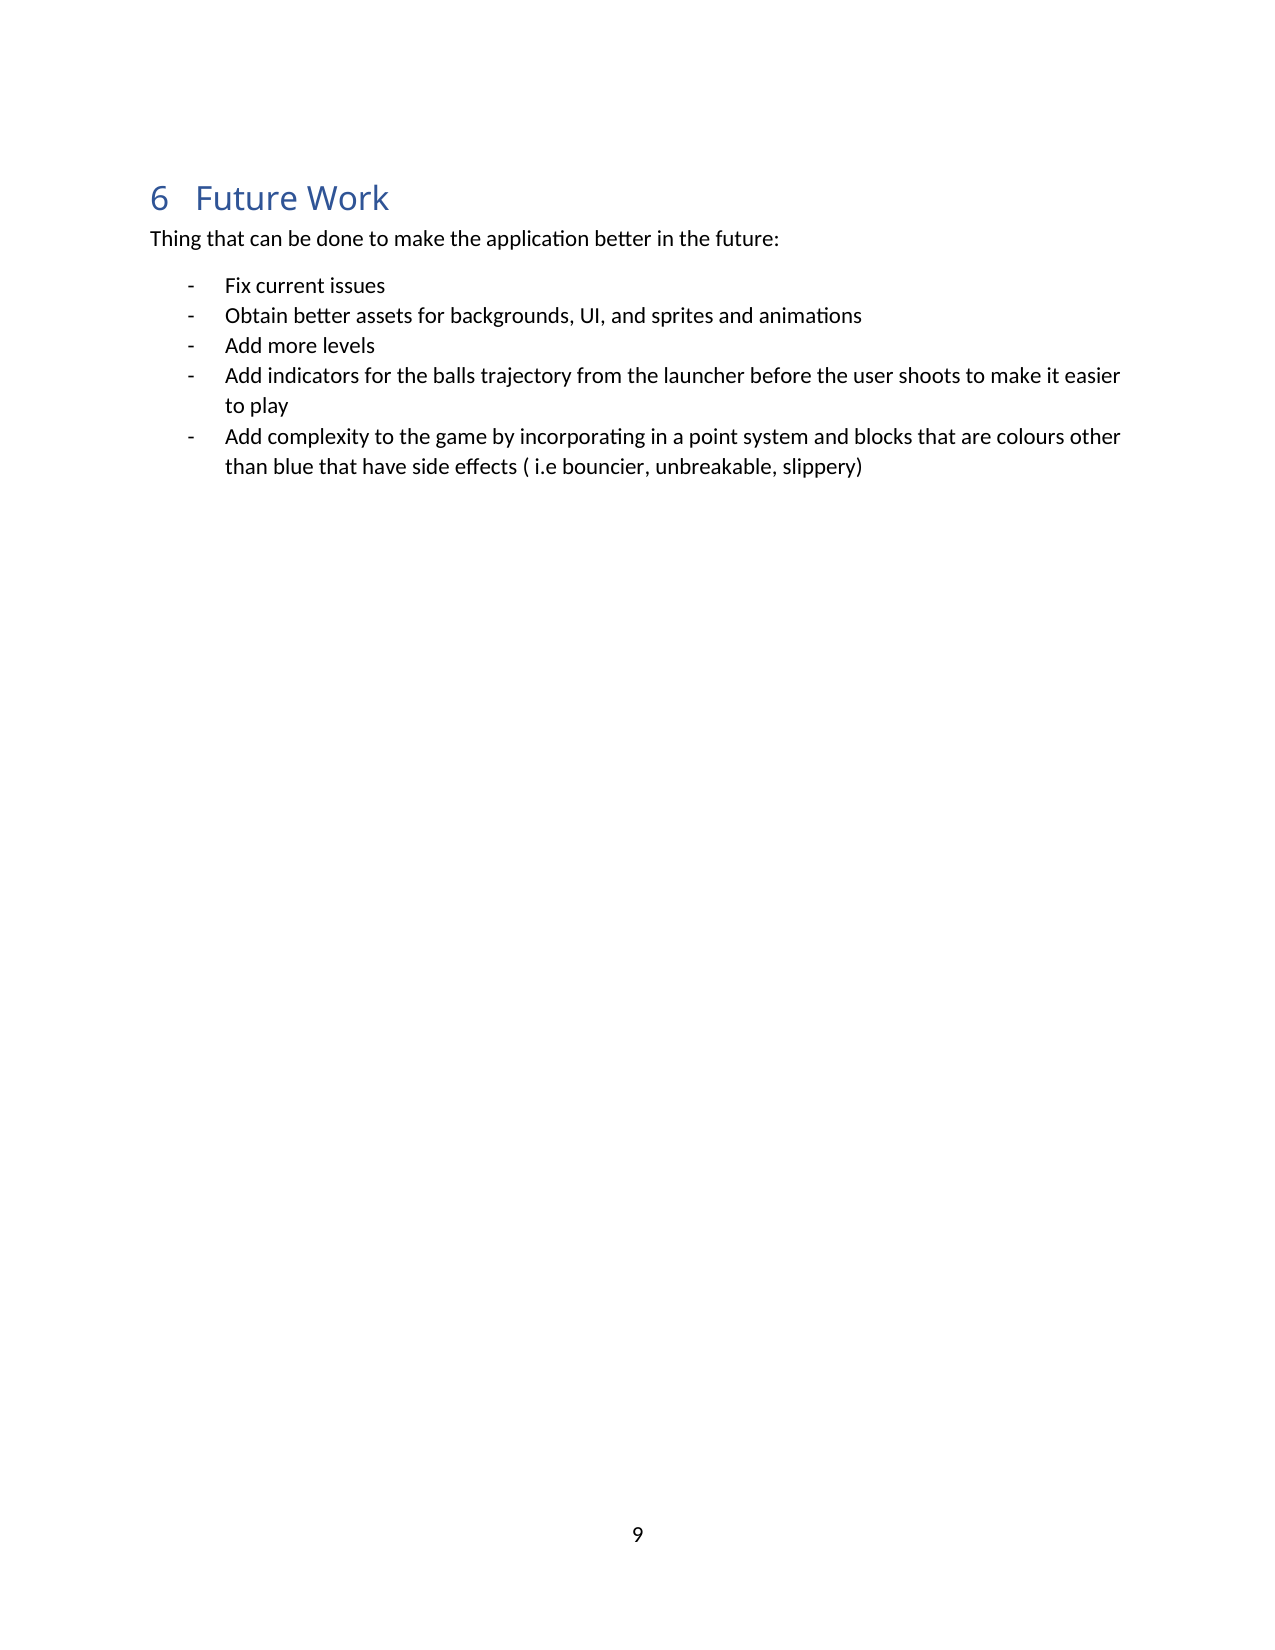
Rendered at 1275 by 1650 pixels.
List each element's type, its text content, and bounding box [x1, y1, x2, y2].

list Add complexity to the game by incorporating in a point system and blocks that are colours other than blue that have side effects ( i.e bouncier, unbreakable, slippery) [187, 422, 1125, 480]
list Add indicators for the balls trajectory from the launcher before the user shoots to make it easier to play [187, 361, 1125, 420]
list Obtain better assets for backgrounds, UI, and sprites and animations [187, 301, 1125, 329]
subtitle Future Work [150, 175, 1125, 220]
list Add more levels [187, 331, 1125, 359]
list Fix current issues [187, 271, 1125, 299]
text Thing that can be done to make the application better in the future: [150, 224, 1125, 252]
